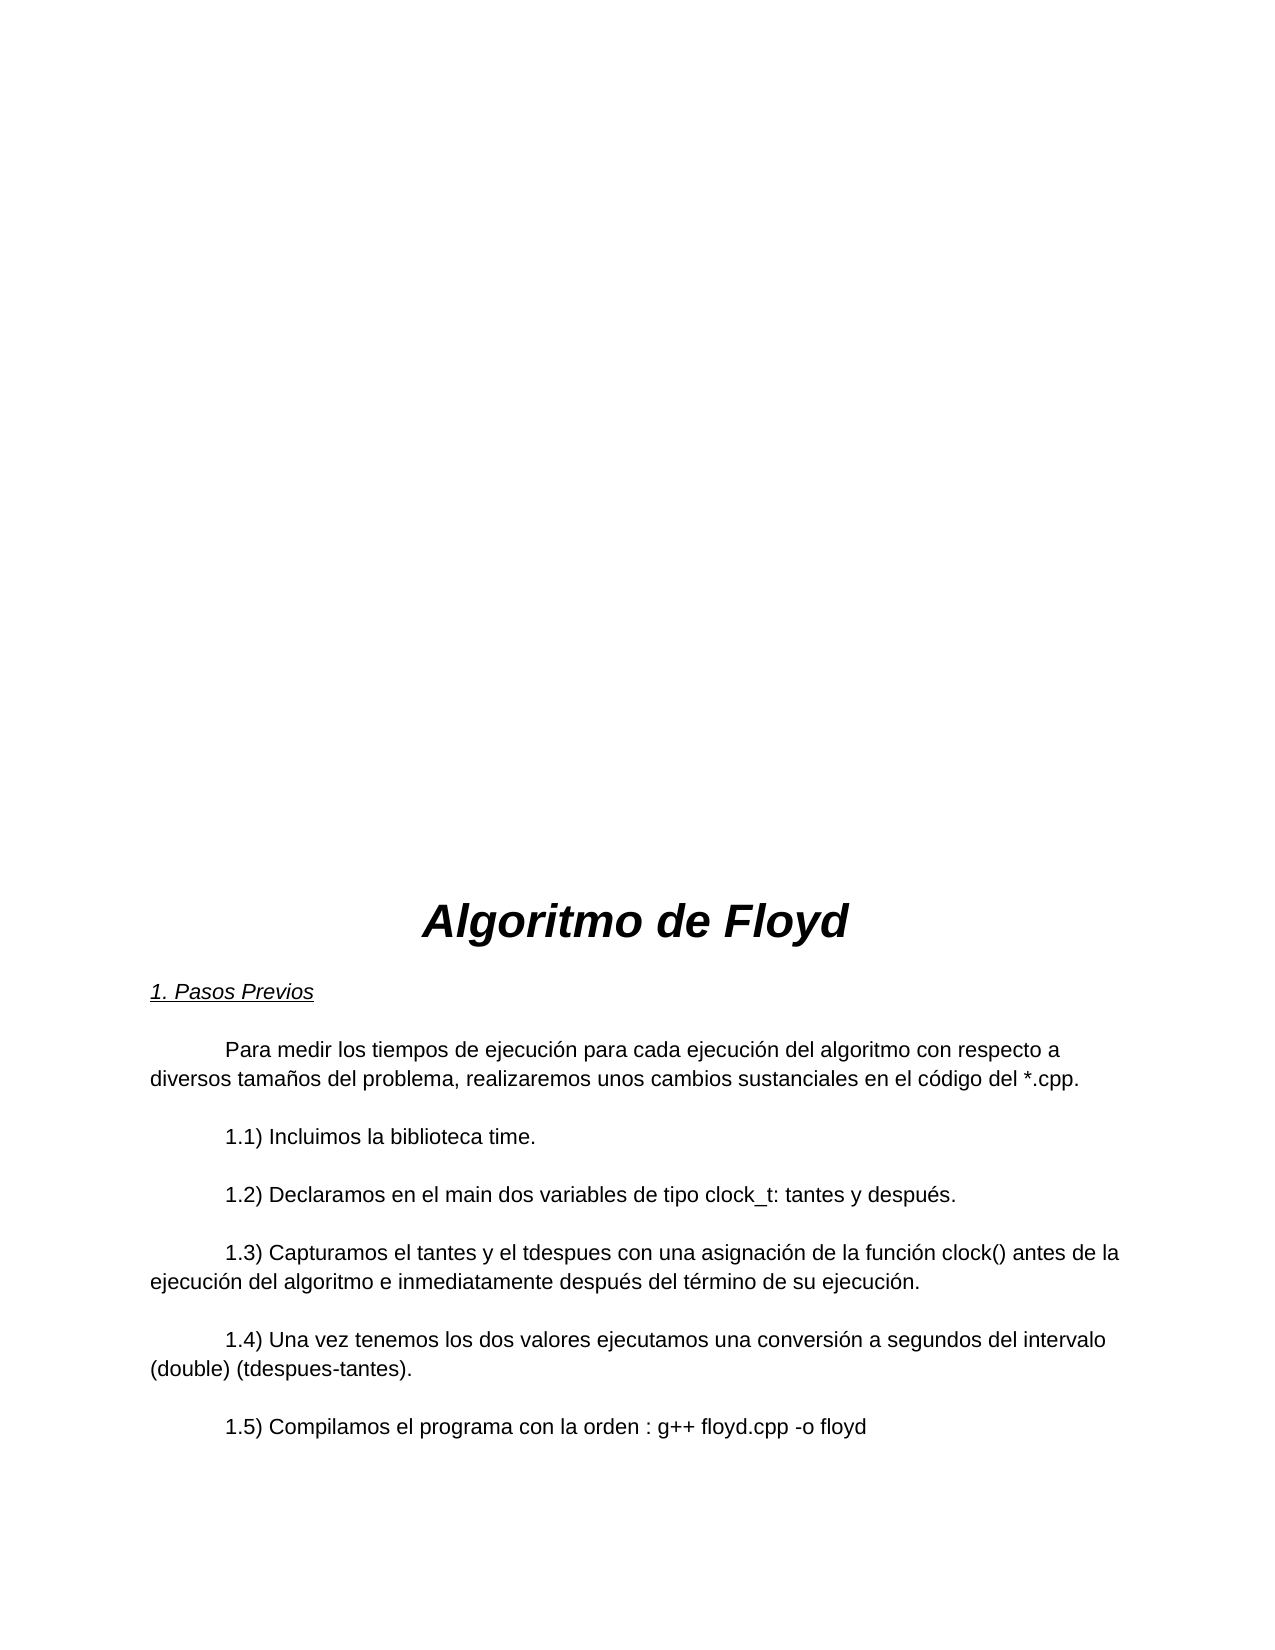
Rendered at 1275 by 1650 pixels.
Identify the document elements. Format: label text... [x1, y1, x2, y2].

text Algoritmo de Floyd [150, 894, 1125, 948]
text 1.2) Declaramos en el main dos variables de tipo clock_t: tantes y después. [150, 1182, 1125, 1207]
text 1.1) Incluimos la biblioteca time. [150, 1124, 1125, 1149]
text 1. Pasos Previos [150, 979, 1125, 1004]
text 1.4) Una vez tenemos los dos valores ejecutamos una conversión a segundos del intervalo (double) (tdespues-tantes). [150, 1327, 1125, 1381]
text 1.5) Compilamos el programa con la orden : g++ floyd.cpp -o floyd [150, 1413, 1125, 1439]
text Para medir los tiempos de ejecución para cada ejecución del algoritmo con respecto a diversos tamaños del problema, realizaremos unos cambios sustanciales en el código del *.cpp. [150, 1037, 1125, 1091]
text 1.3) Capturamos el tantes y el tdespues con una asignación de la función clock() antes de la ejecución del algoritmo e inmediatamente después del término de su ejecución. [150, 1240, 1125, 1294]
